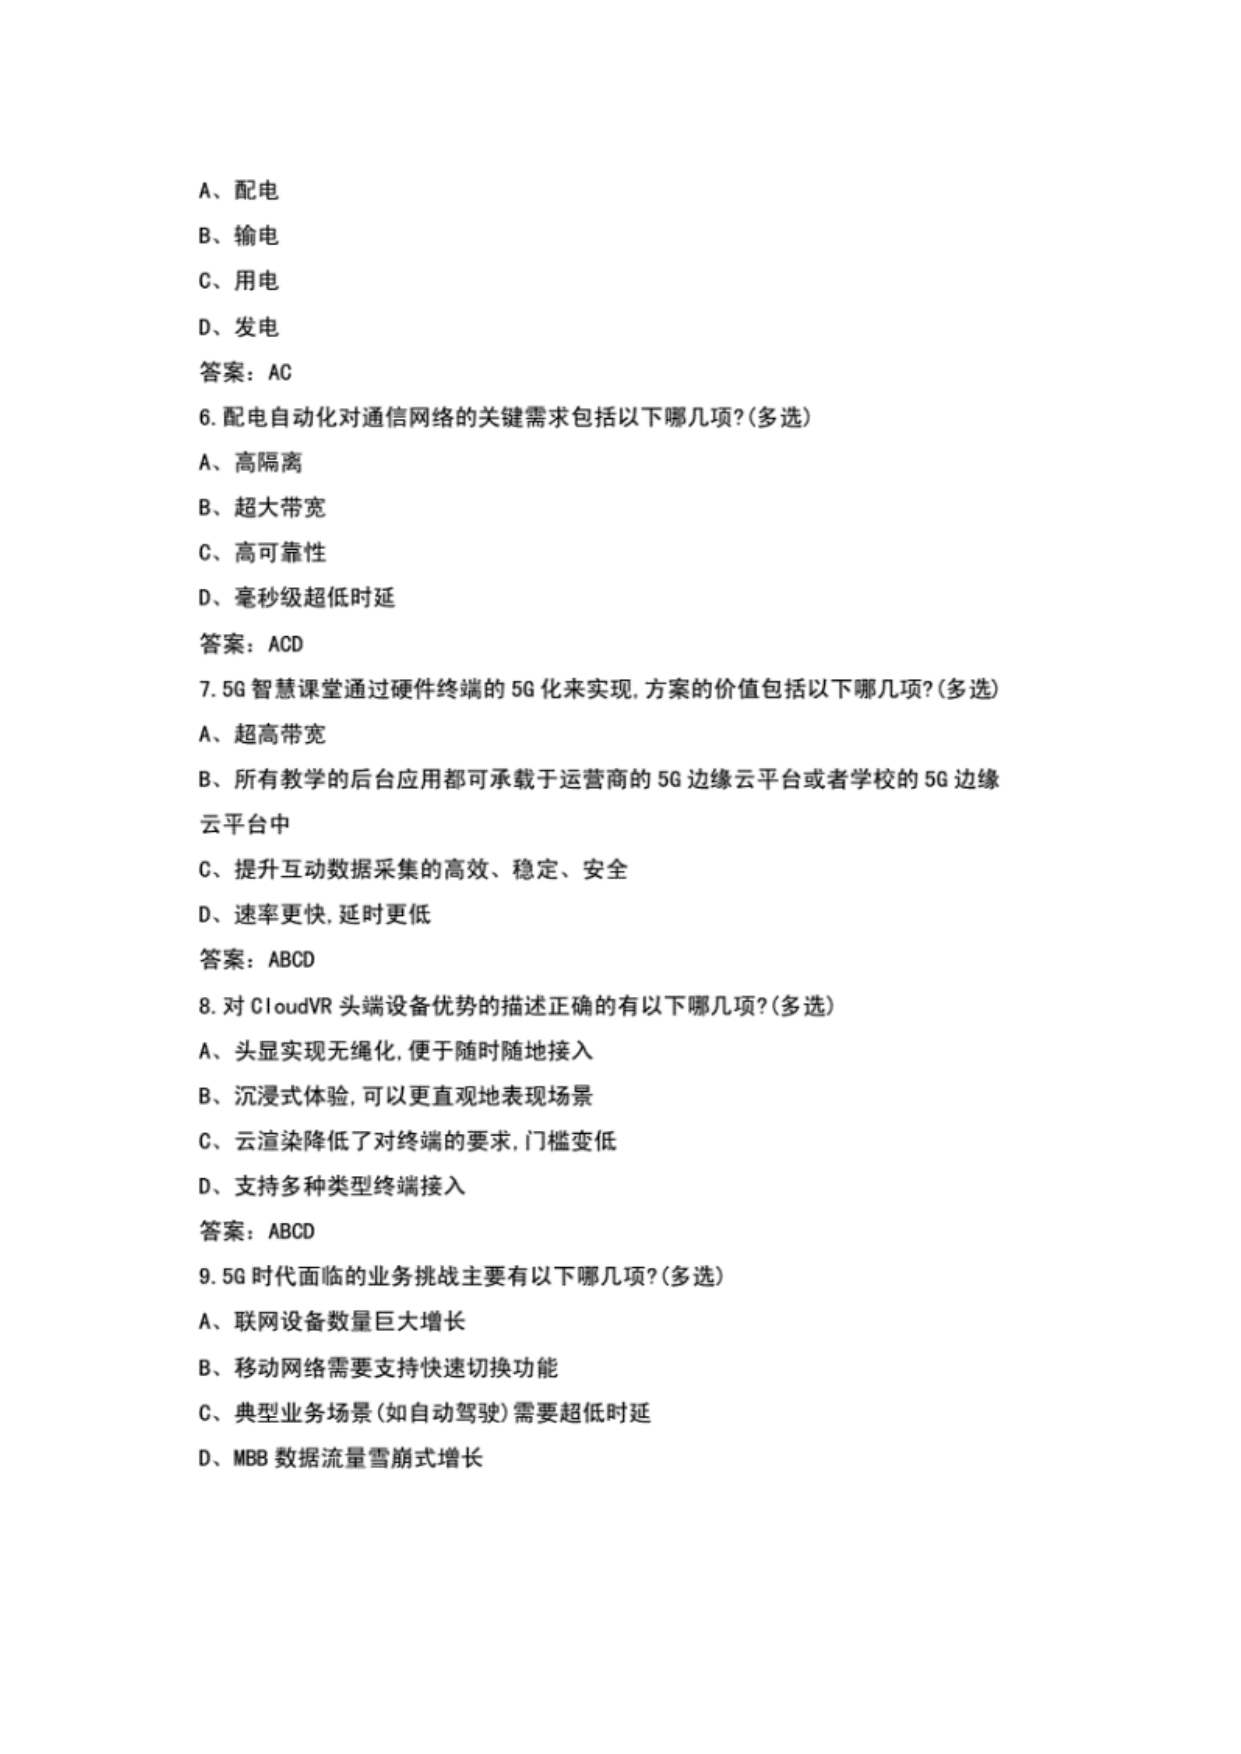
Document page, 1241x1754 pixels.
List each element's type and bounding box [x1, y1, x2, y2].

picture [187, 162, 1053, 1482]
